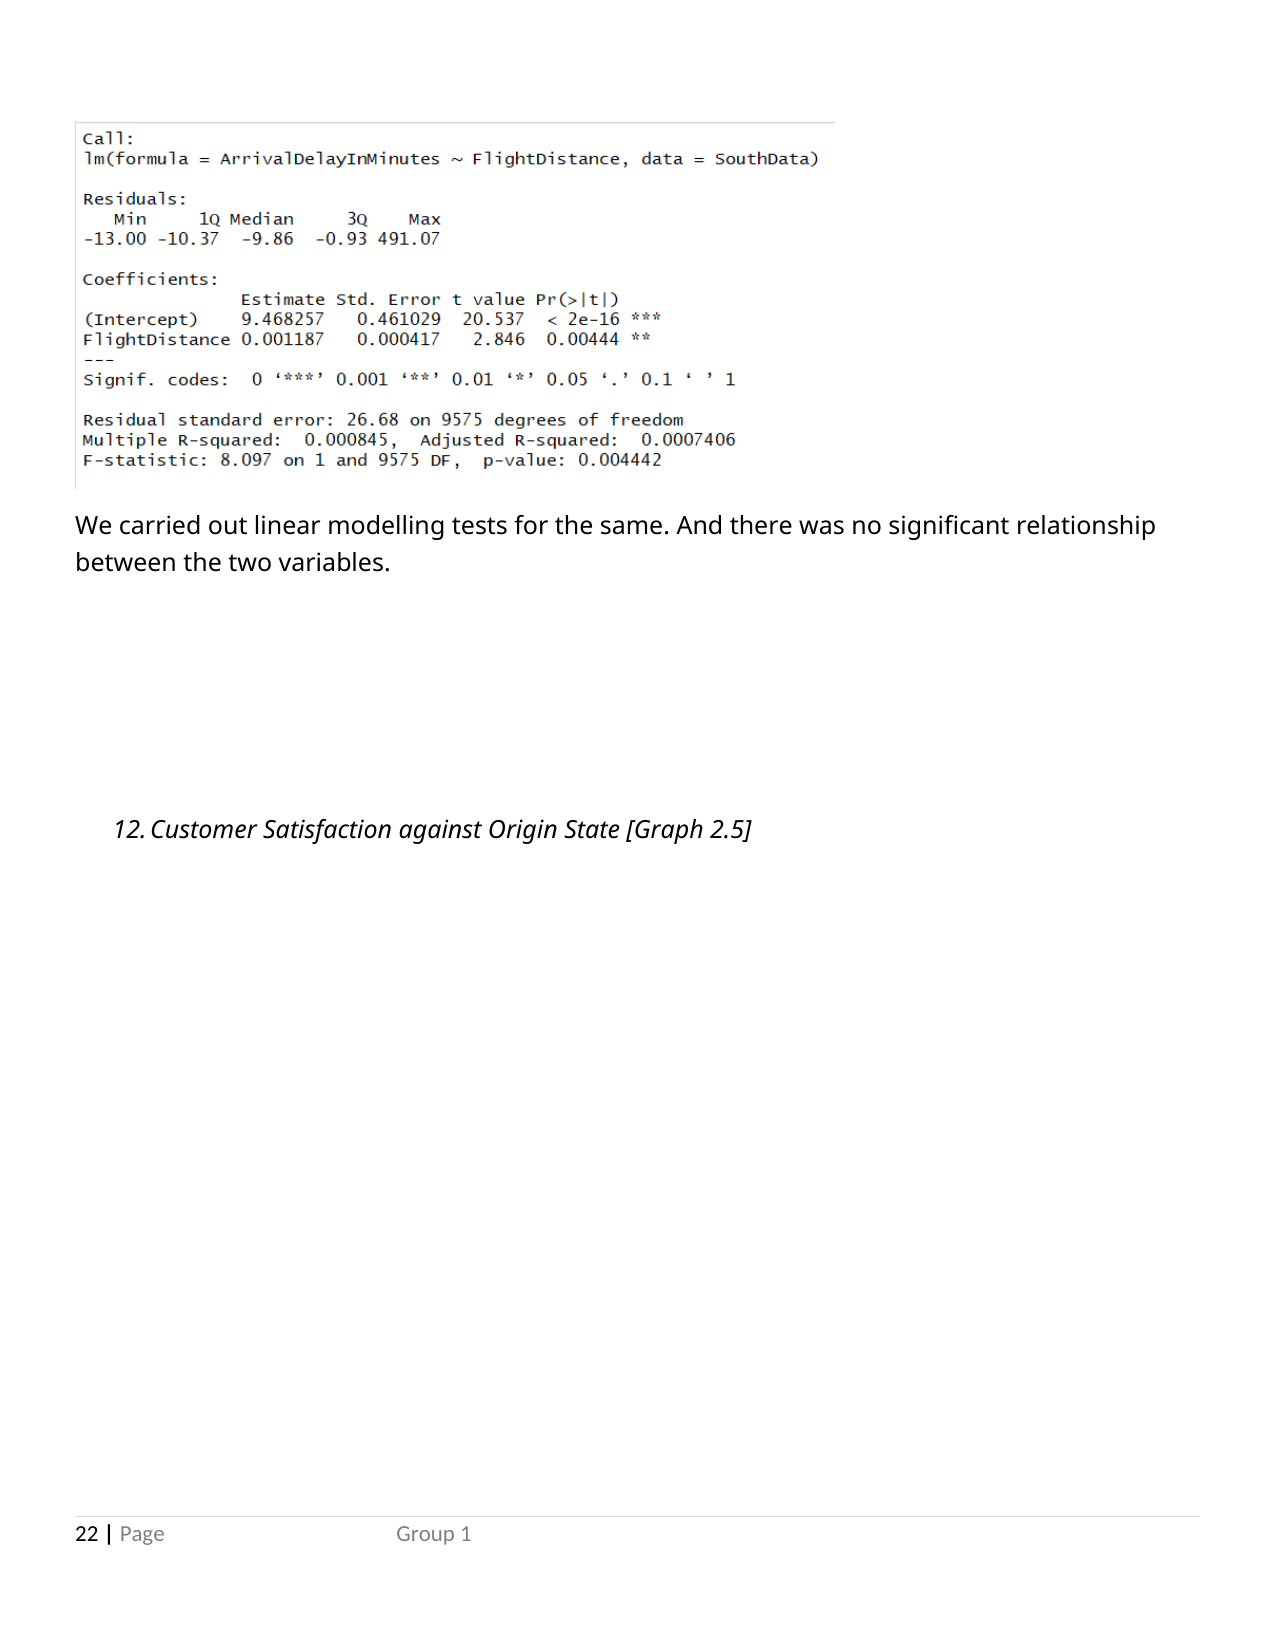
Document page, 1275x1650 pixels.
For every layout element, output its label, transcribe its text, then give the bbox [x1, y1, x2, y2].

list Customer Satisfaction against Origin State [Graph 2.5] [112, 812, 1200, 846]
text We carried out linear modelling tests for the same. And there was no significant relationship between the two variables. [75, 508, 1200, 578]
picture [75, 121, 836, 489]
